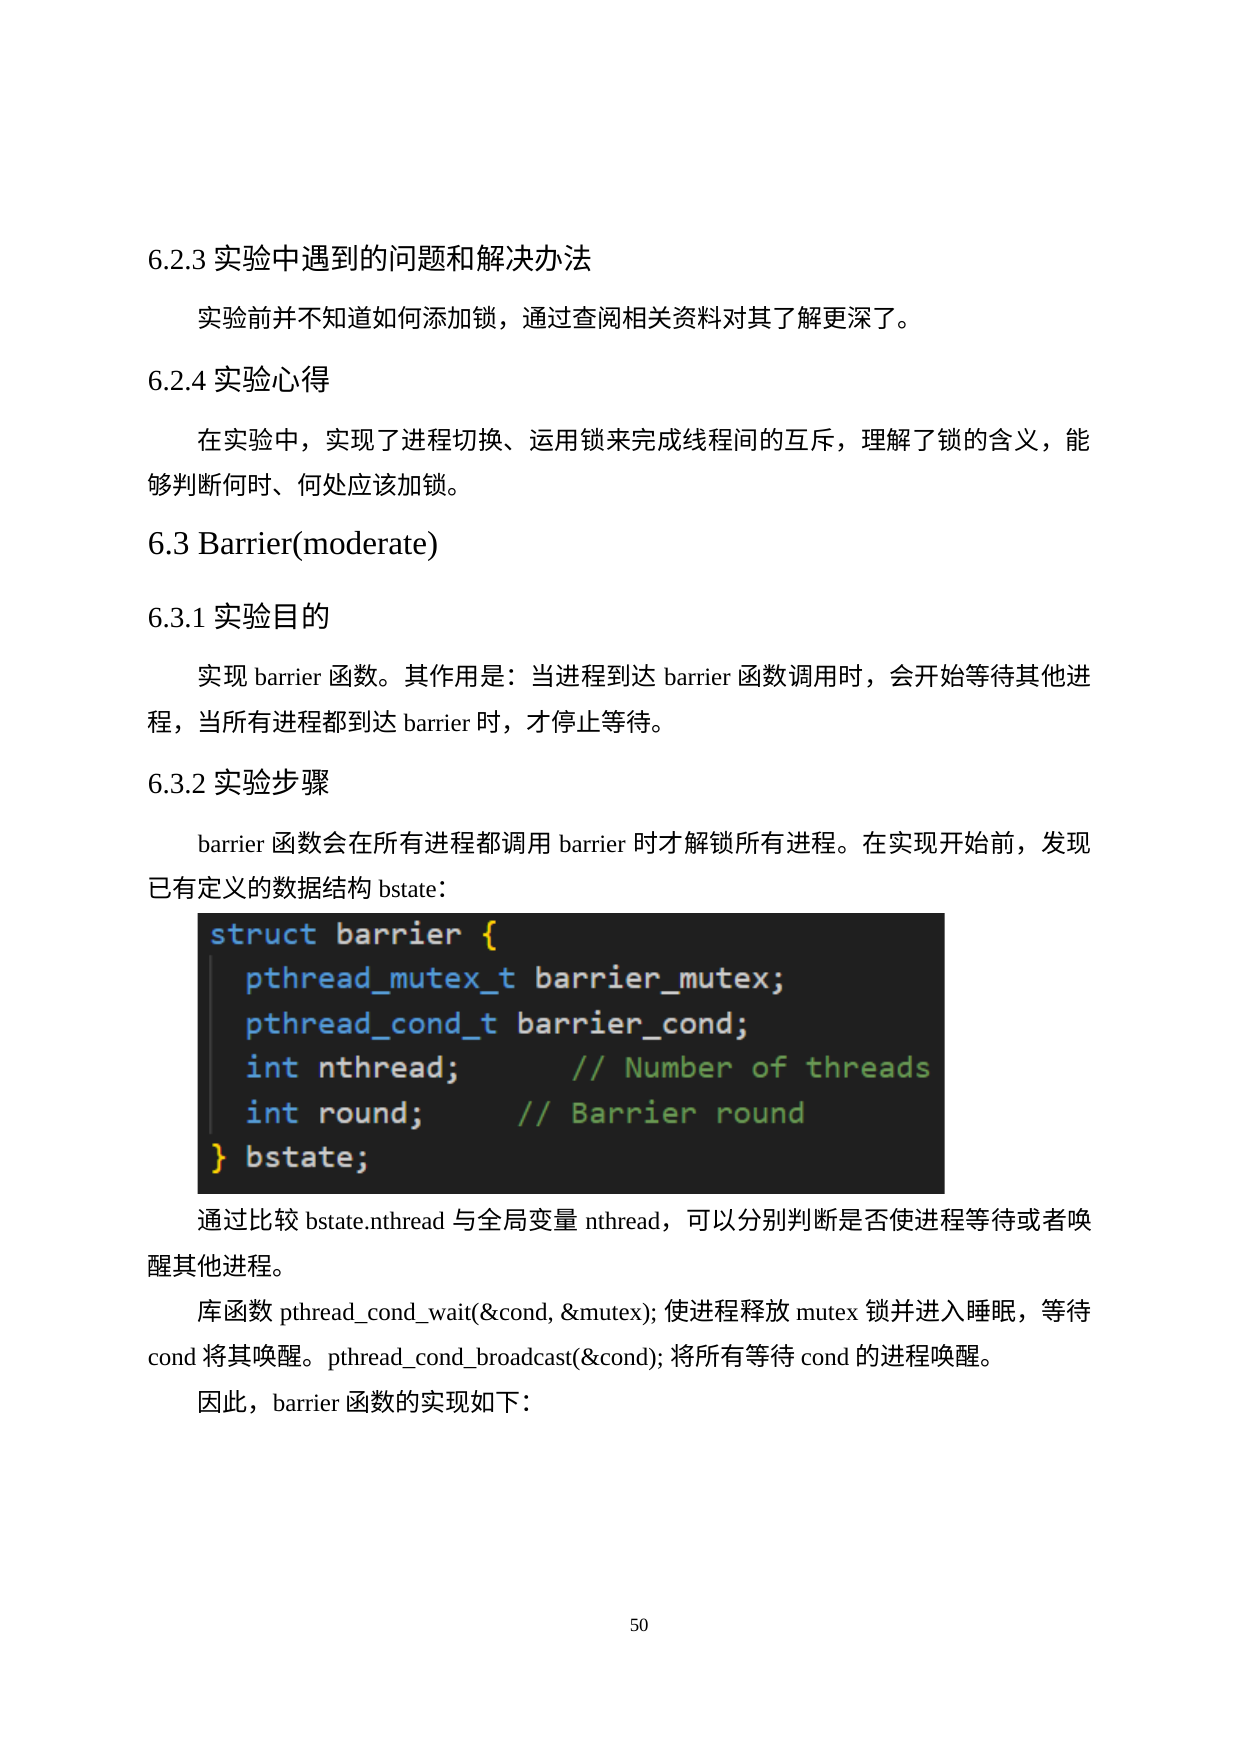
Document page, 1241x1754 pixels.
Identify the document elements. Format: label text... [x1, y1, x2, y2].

text 实验前并不知道如何添加锁，通过查阅相关资料对其了解更深了。 [148, 299, 1092, 335]
subtitle 实验目的 [148, 593, 1092, 636]
subtitle 实验步骤 [148, 760, 1092, 802]
subtitle 实验中遇到的问题和解决办法 [148, 235, 1092, 278]
text 在实验中，实现了进程切换、运用锁来完成线程间的互斥，理解了锁的含义，能够判断何时、何处应该加锁。 [148, 420, 1092, 502]
text 实现 barrier 函数。其作用是：当进程到达 barrier 函数调用时，会开始等待其他进程，当所有进程都到达 barrier 时，才停止等待。 [148, 657, 1092, 738]
text barrier 函数会在所有进程都调用 barrier 时才解锁所有进程。在实现开始前，发现已有定义的数据结构 bstate： [148, 823, 1092, 905]
text 因此，barrier 函数的实现如下： [148, 1382, 1092, 1418]
picture [197, 913, 945, 1194]
text 库函数 pthread_cond_wait(&cond, &mutex); 使进程释放mutex 锁并进入睡眠，等待 cond 将其唤醒。pthread_cond_broadcast(&cond); 将所有等待 cond 的进程唤醒。 [148, 1291, 1092, 1373]
text 通过比较 bstate.nthread 与全局变量 nthread，可以分别判断是否使进程等待或者唤醒其他进程。 [148, 1201, 1092, 1282]
subtitle 实验心得 [148, 357, 1092, 399]
subtitle Barrier(moderate) [148, 523, 1092, 562]
